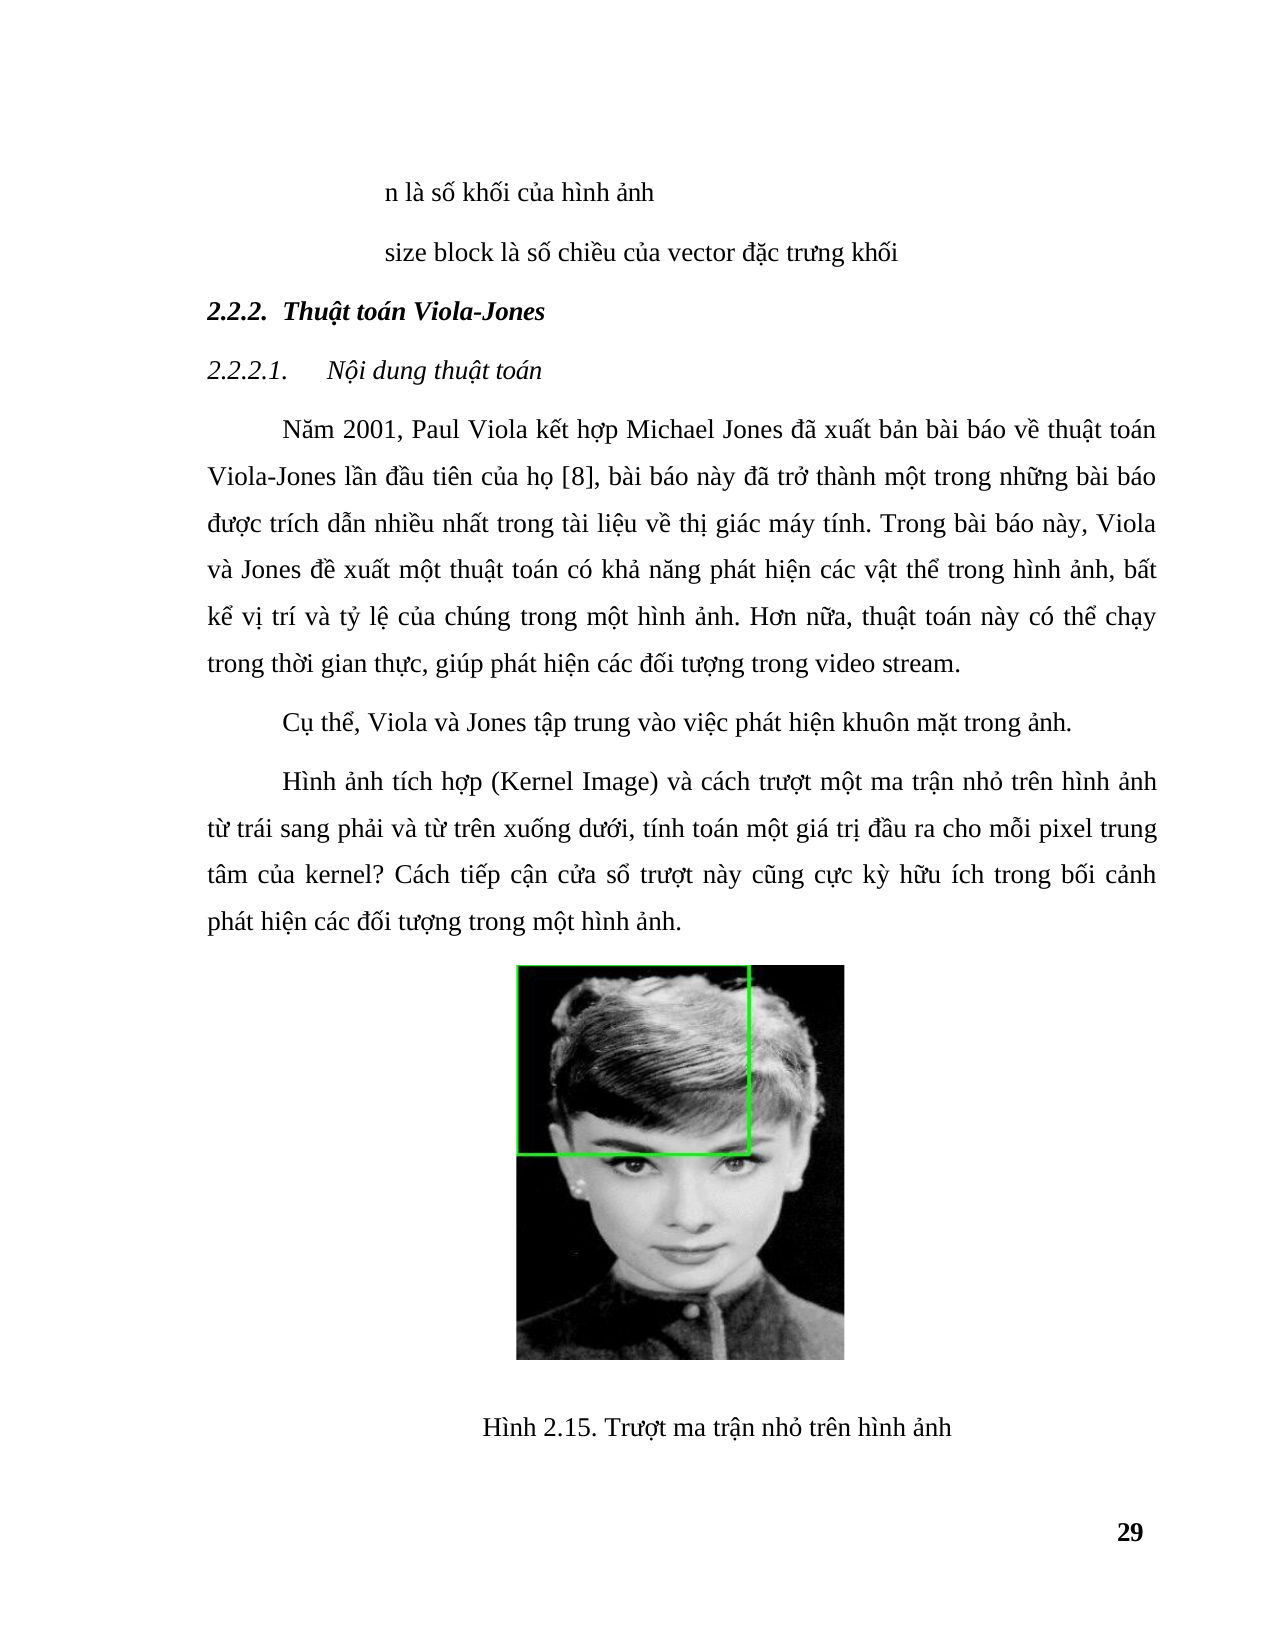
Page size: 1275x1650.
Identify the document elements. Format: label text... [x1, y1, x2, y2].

text Cụ thể, Viola và Jones tập trung vào việc phát hiện khuôn mặt trong ảnh. [282, 706, 1244, 737]
text Năm 2001, Paul Viola kết hợp Michael Jones đã xuất bản bài báo về thuật toán Viola-Jones lần đầu tiên của họ [8], bài báo này đã trở thành một trong những bài báo được trích dẫn nhiều nhất trong tài liệu về thị giác máy tính. Trong bài báo này, Viola và Jones đề xuất một thuật toán có khả năng phát hiện các vật thể trong hình ảnh, bất kể vị trí và tỷ lệ của chúng trong một hình ảnh. Hơn nữa, thuật toán này có thể chạy trong thời gian thực, giúp phát hiện các đối tượng trong video stream. [207, 413, 1157, 678]
text n là số khối của hình ảnh [384, 176, 1244, 207]
picture [516, 965, 845, 1360]
text size block là số chiều của vector đặc trưng khối [384, 236, 1244, 267]
subtitle Thuật toán Viola-Jones [207, 295, 1244, 326]
list Nội dung thuật toán [207, 354, 1244, 385]
text Hình ảnh tích hợp (Kernel Image) và cách trượt một ma trận nhỏ trên hình ảnh từ trái sang phải và từ trên xuống dưới, tính toán một giá trị đầu ra cho mỗi pixel trung tâm của kernel? Cách tiếp cận cửa sổ trượt này cũng cực kỳ hữu ích trong bối cảnh phát hiện các đối tượng trong một hình ảnh. [207, 765, 1157, 936]
text Hình 2.15. Trượt ma trận nhỏ trên hình ảnh [282, 1411, 1156, 1442]
